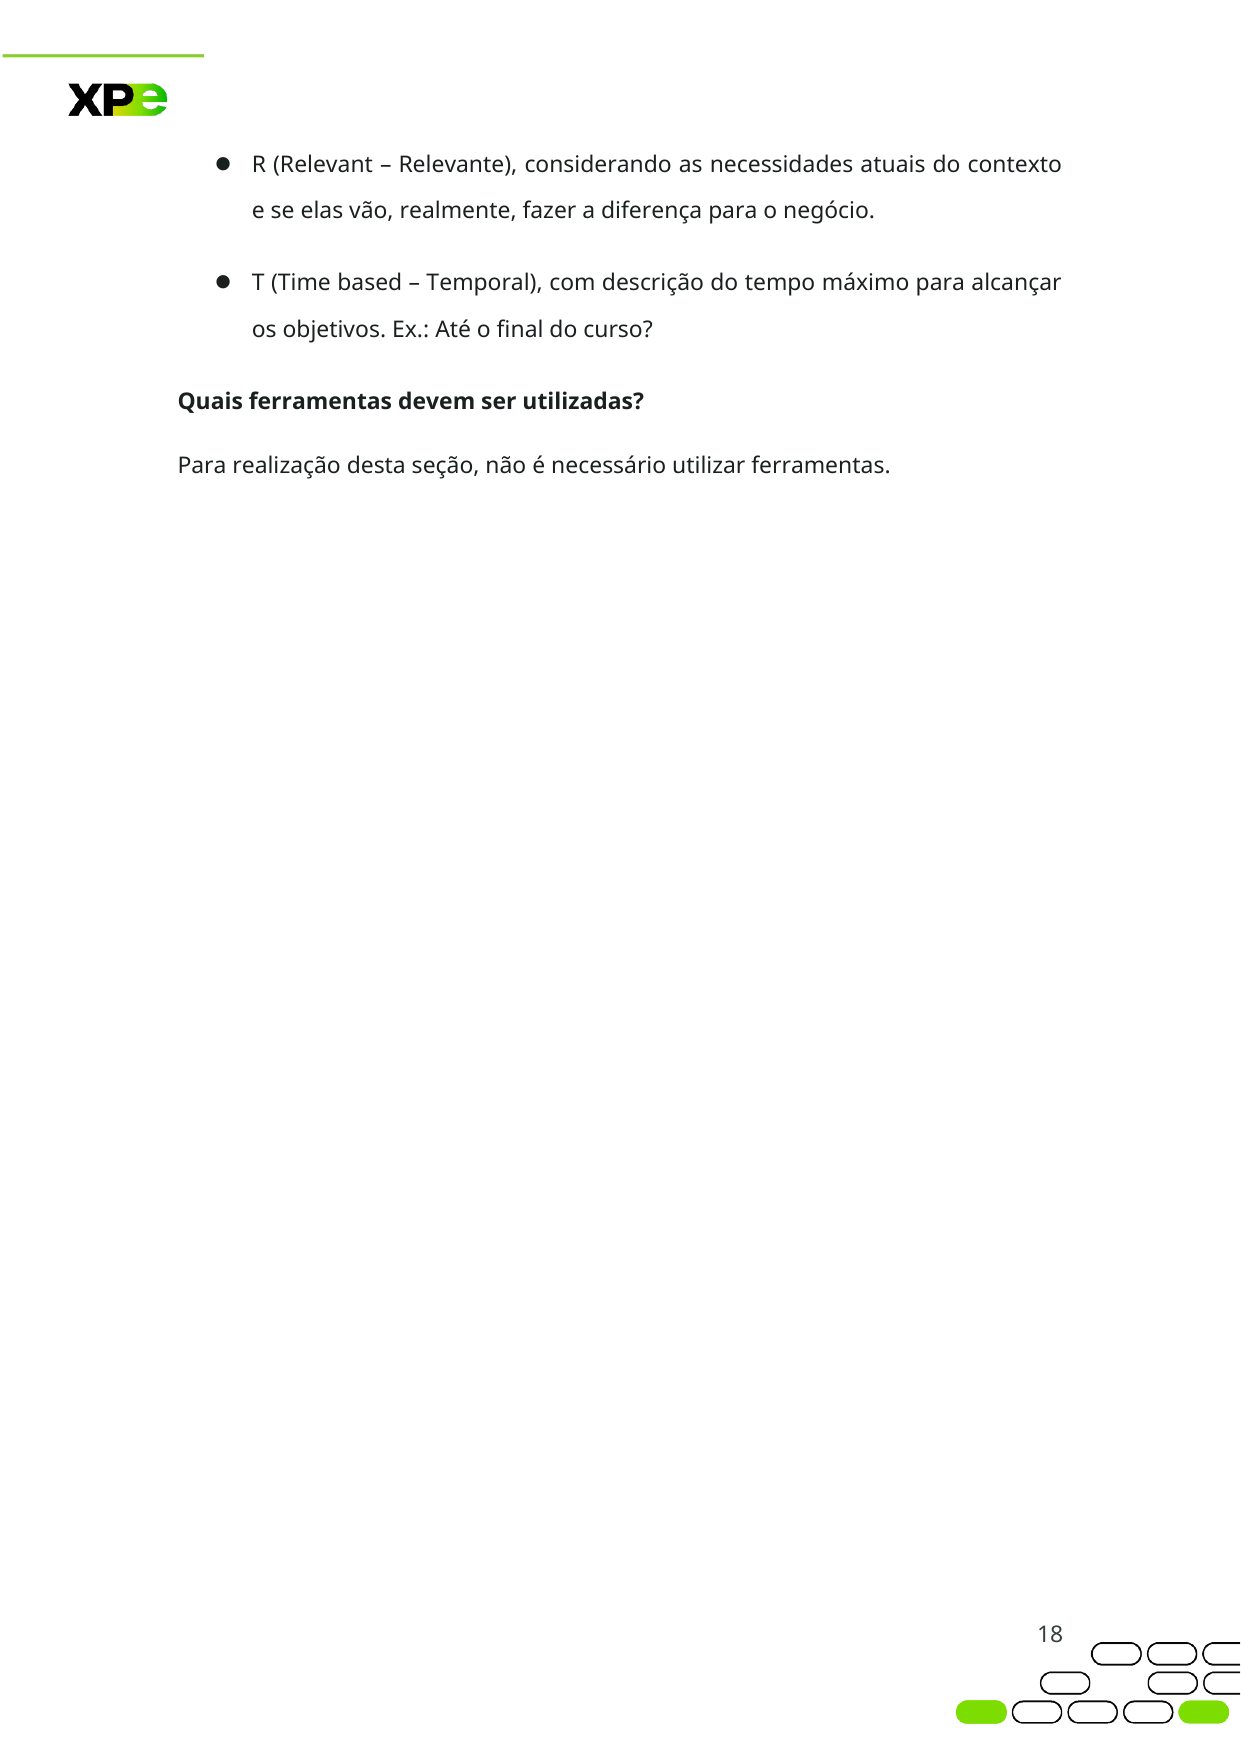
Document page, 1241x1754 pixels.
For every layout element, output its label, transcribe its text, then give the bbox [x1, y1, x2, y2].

list T (Time based – Temporal), com descrição do tempo máximo para alcançar os objetivos. Ex.: Até o final do curso? [214, 266, 1063, 344]
list R (Relevant – Relevante), considerando as necessidades atuais do contexto e se elas vão, realmente, fazer a diferença para o negócio. [214, 148, 1063, 226]
text Quais ferramentas devem ser utilizadas? [177, 385, 1063, 416]
text Para realização desta seção, não é necessário utilizar ferramentas. [177, 449, 1063, 480]
picture [955, 1642, 1241, 1724]
picture [2, 51, 205, 148]
